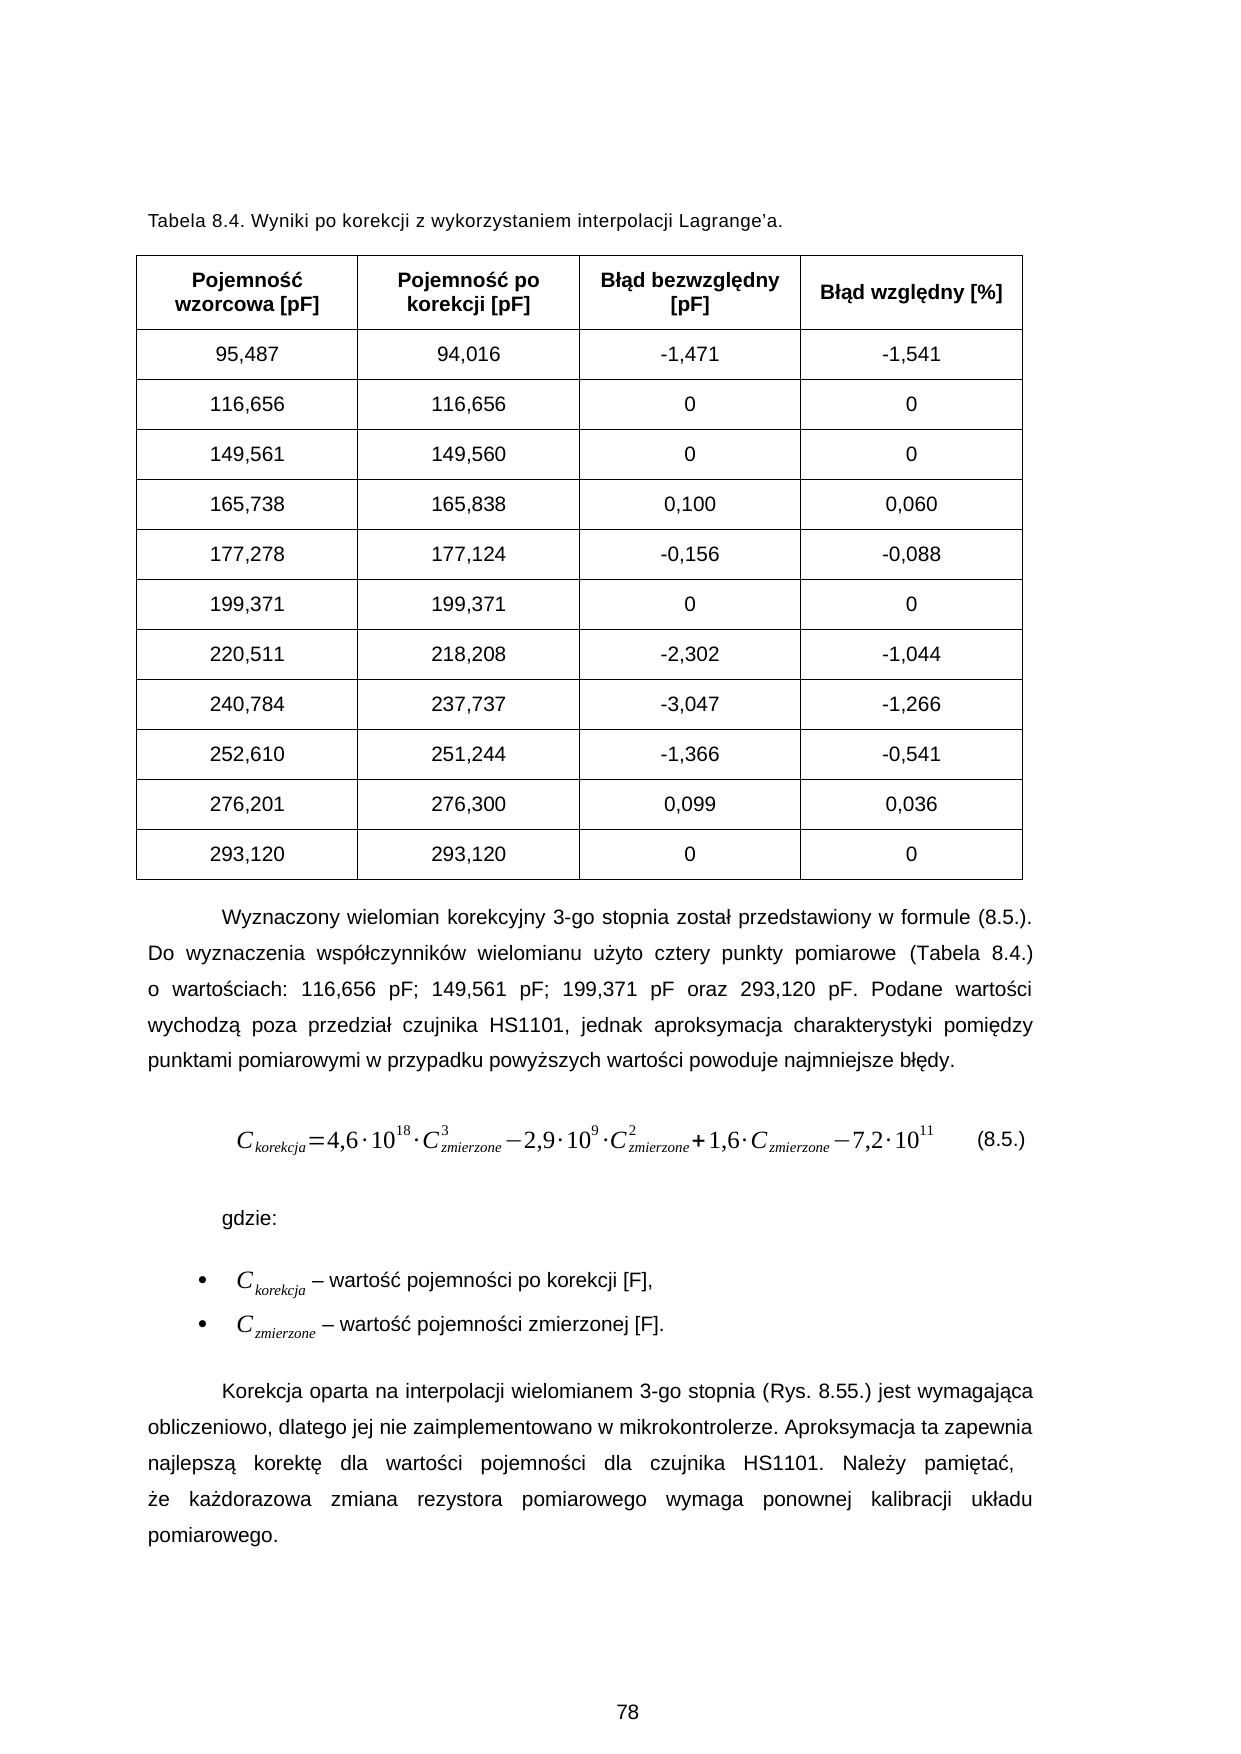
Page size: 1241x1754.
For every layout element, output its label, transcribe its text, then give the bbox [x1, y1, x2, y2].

table_header (8.5.) [960, 1097, 1037, 1181]
table_cell 165,738 [137, 480, 357, 528]
table_cell -1,541 [801, 330, 1022, 378]
table_cell 199,371 [137, 580, 357, 628]
table_cell 251,244 [358, 730, 579, 778]
table_cell 0 [801, 830, 1022, 878]
table_cell -1,044 [801, 630, 1022, 678]
table_cell 0,060 [801, 480, 1022, 528]
table_cell 252,610 [137, 730, 357, 778]
table_cell 0 [580, 580, 800, 628]
table_cell -1,366 [580, 730, 800, 778]
table_cell 0 [801, 380, 1022, 428]
table_cell 116,656 [137, 380, 357, 428]
table_cell 199,371 [358, 580, 579, 628]
list – wartość pojemności zmierzonej [F]. [199, 1310, 1033, 1342]
table_cell 0 [580, 380, 800, 428]
table_cell 276,300 [358, 780, 579, 828]
table_cell -0,088 [801, 530, 1022, 578]
table_cell 95,487 [137, 330, 357, 378]
table_cell 149,560 [358, 430, 579, 478]
table_cell 94,016 [358, 330, 579, 378]
list – wartość pojemności po korekcji [F], [199, 1267, 1033, 1298]
table_cell 177,124 [358, 530, 579, 578]
table_cell -1,471 [580, 330, 800, 378]
table_header [136, 1097, 960, 1181]
table_cell 276,201 [137, 780, 357, 828]
table_cell 0 [580, 830, 800, 878]
table_header Pojemność po korekcji [pF] [358, 256, 579, 328]
table_cell 220,511 [137, 630, 357, 678]
table_cell -0,156 [580, 530, 800, 578]
table_header Błąd względny [%] [801, 256, 1022, 328]
table_cell 0 [580, 430, 800, 478]
table_cell 116,656 [358, 380, 579, 428]
table_cell 0,100 [580, 480, 800, 528]
table_cell 218,208 [358, 630, 579, 678]
table_cell 0 [801, 430, 1022, 478]
table_cell 0,036 [801, 780, 1022, 828]
text gdzie: [148, 1206, 1033, 1230]
table_cell -1,266 [801, 680, 1022, 728]
table_cell 0 [801, 580, 1022, 628]
table_cell 177,278 [137, 530, 357, 578]
table_cell -0,541 [801, 730, 1022, 778]
table_cell 237,737 [358, 680, 579, 728]
table_cell -3,047 [580, 680, 800, 728]
table_cell 149,561 [137, 430, 357, 478]
text Wyznaczony wielomian korekcyjny 3-go stopnia został przedstawiony w formule (8.5.). Do wyznaczenia współczynników wielomianu użyto cztery punkty pomiarowe (tabela 8.4.) o wartościach: 116,656 pF; 149,561 pF; 199,371 pF oraz 293,120 pF. Podane wartości wychodzą poza przedział czujnika HS1101, jednak aproksymacja charakterystyki pomiędzy punktami pomiarowymi w przypadku powyższych wartości powoduje najmniejsze błędy. [148, 904, 1033, 1072]
table_cell 0,099 [580, 780, 800, 828]
table_cell -2,302 [580, 630, 800, 678]
table_cell 293,120 [137, 830, 357, 878]
table_header Pojemność wzorcowa [pF] [137, 256, 357, 328]
table_header Błąd bezwzględny [pF] [580, 256, 800, 328]
table_cell 293,120 [358, 830, 579, 878]
table_cell 165,838 [358, 480, 579, 528]
table_cell 240,784 [137, 680, 357, 728]
